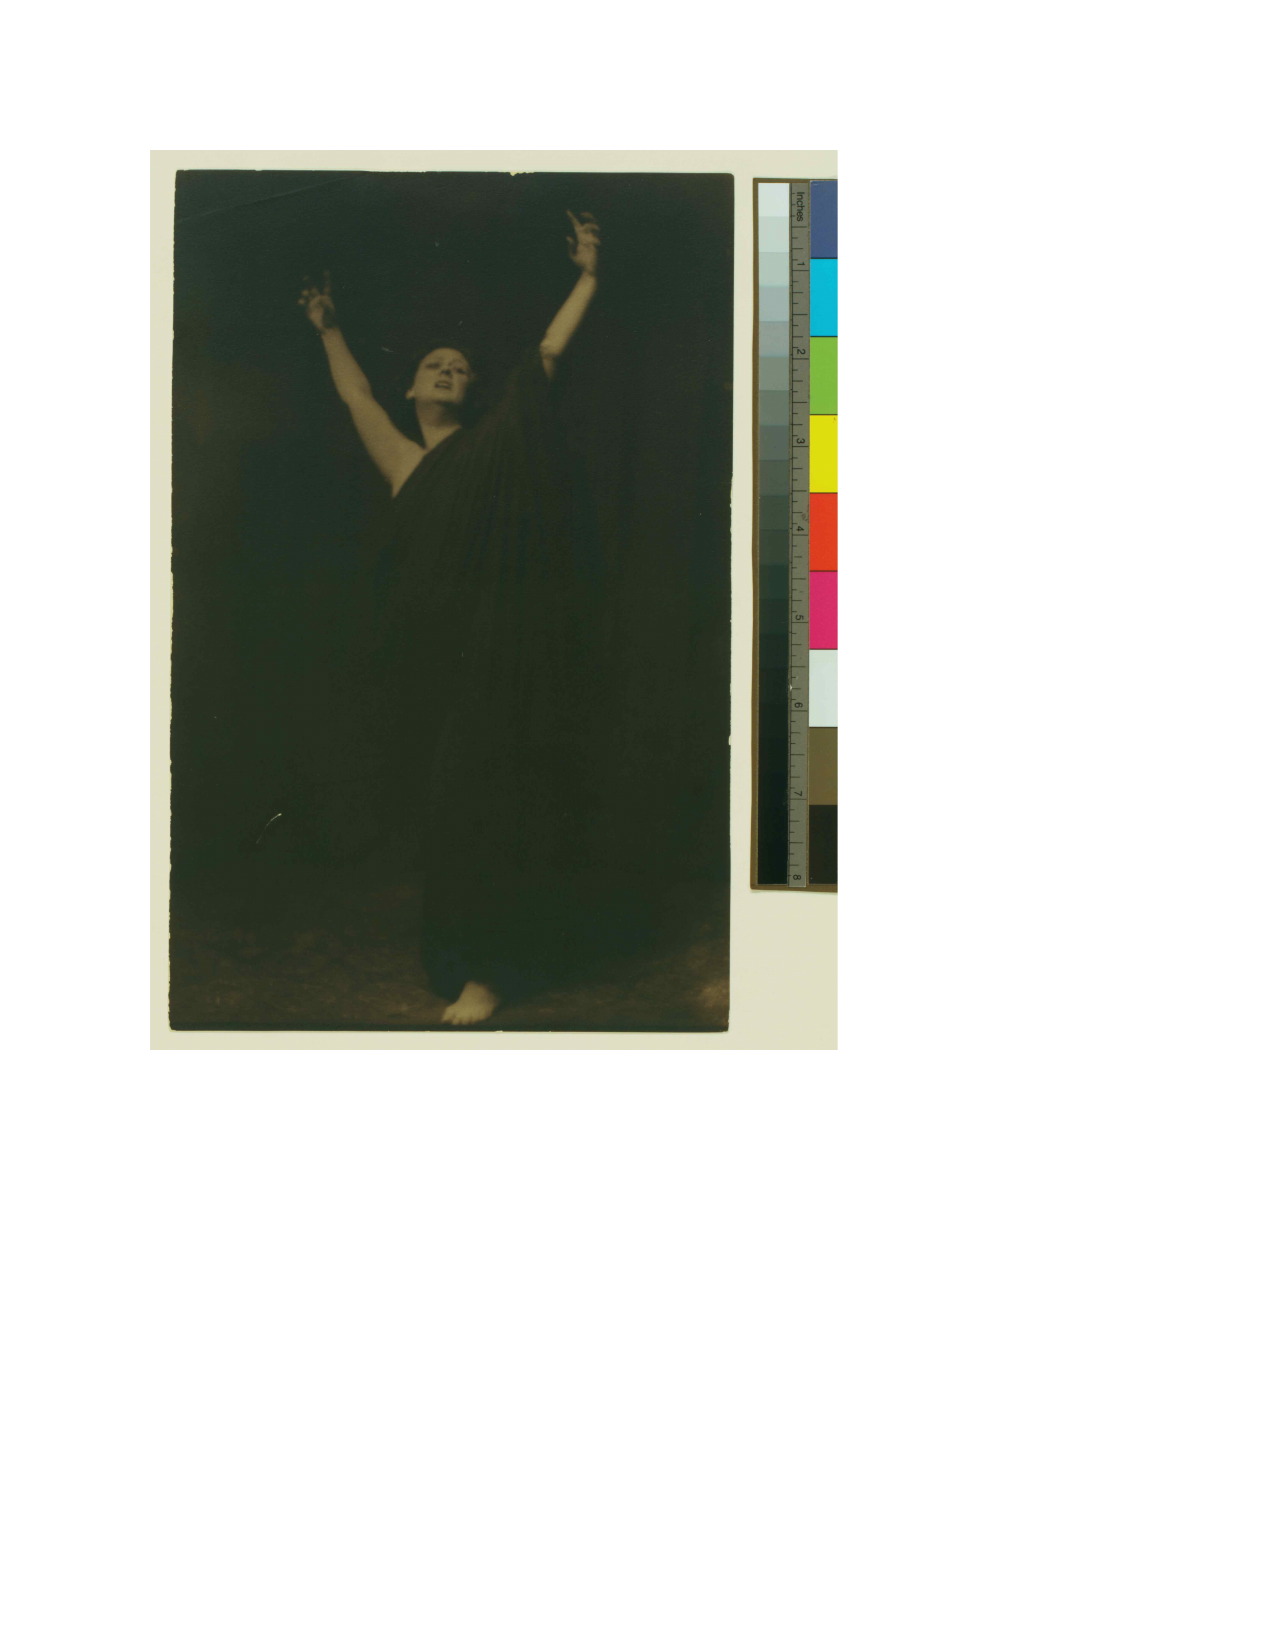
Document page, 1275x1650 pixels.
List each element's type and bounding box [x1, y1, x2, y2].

picture [150, 150, 838, 1050]
